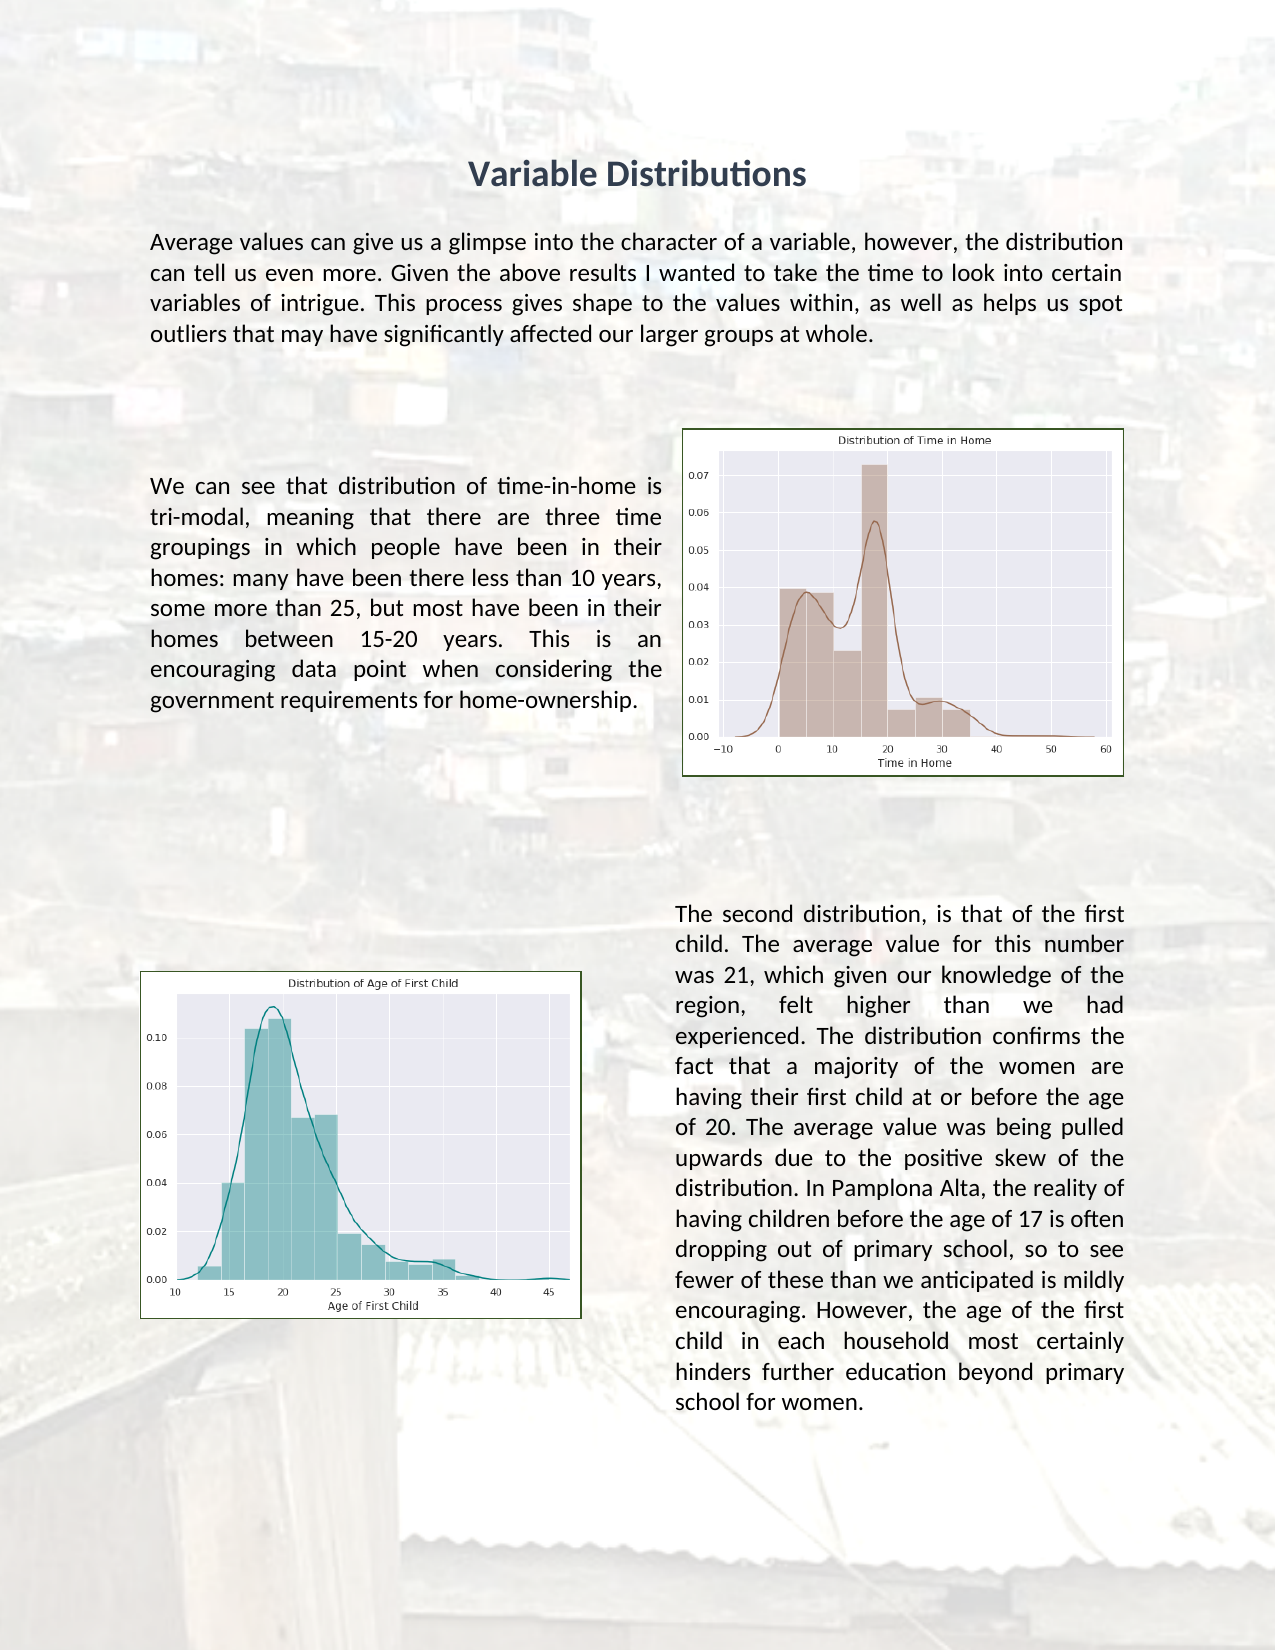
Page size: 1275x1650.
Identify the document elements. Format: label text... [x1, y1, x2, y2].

picture [141, 972, 580, 1318]
text Average values can give us a glimpse into the character of a variable, however, the distribution can tell us even more. Given the above results I wanted to take the time to look into certain variables of intrigue. This process gives shape to the values within, as well as helps us spot outliers that may have significantly affected our larger groups at whole. [150, 226, 1125, 348]
picture [683, 430, 1123, 775]
text We can see that distribution of time-in-home is tri-modal, meaning that there are three time groupings in which people have been in their homes: many have been there less than 10 years, some more than 25, but most have been in their homes between 15-20 years. This is an encouraging data point when considering the government requirements for home-ownership. [150, 471, 682, 715]
text The second distribution, is that of the first child. The average value for this number was 21, which given our knowledge of the region, felt higher than we had experienced. The distribution confirms the fact that a majority of the women are having their first child at or before the age of 20. The average value was being pulled upwards due to the positive skew of the distribution. In Pamplona Alta, the reality of having children before the age of 17 is often dropping out of primary school, so to see fewer of these than we anticipated is mildly encouraging. However, the age of the first child in each household most certainly hinders further education beyond primary school for women. [675, 898, 1125, 1417]
text Variable Distributions [150, 150, 1125, 196]
